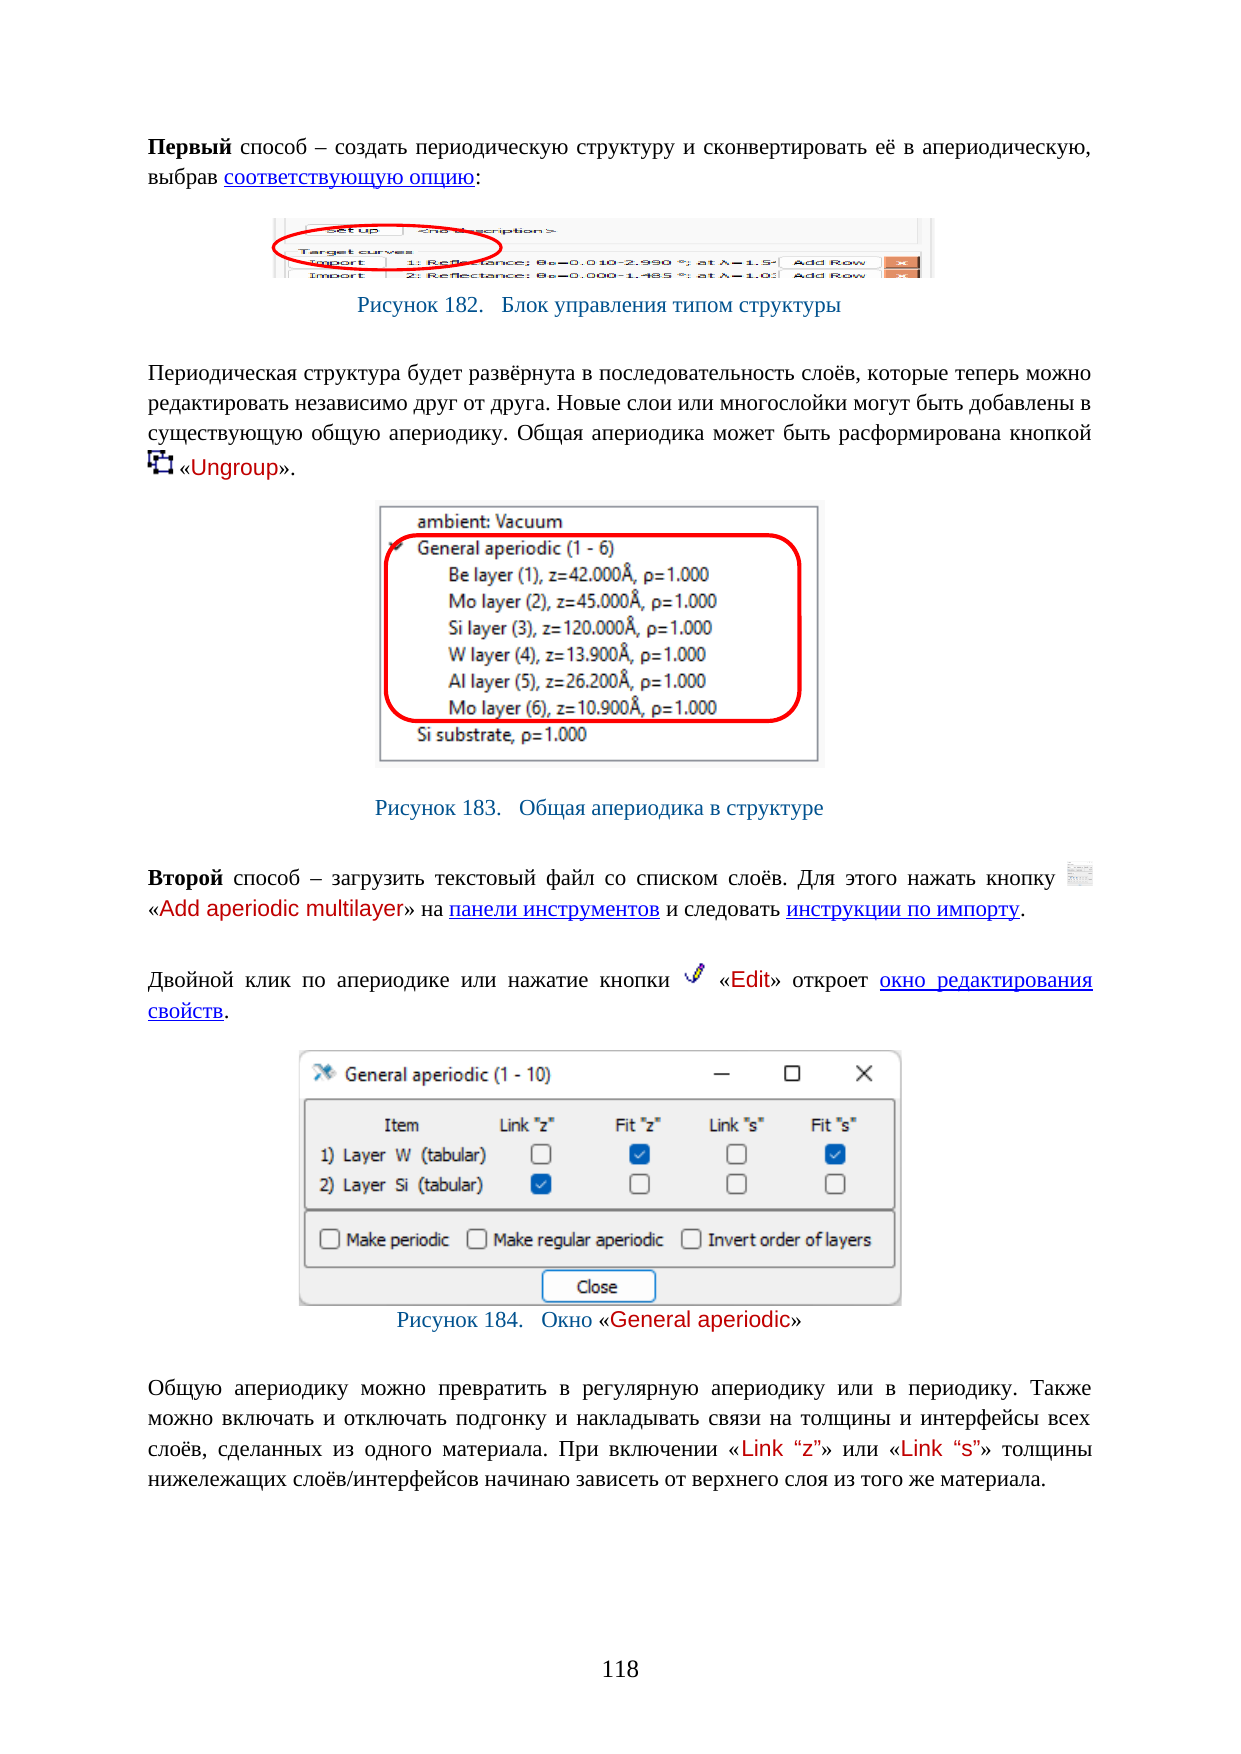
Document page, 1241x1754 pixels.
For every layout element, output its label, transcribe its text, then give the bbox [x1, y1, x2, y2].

picture [276, 227, 499, 268]
picture [147, 450, 174, 476]
text Общую апериодику можно превратить в регулярную апериодику или в периодику. Также можно включать и отключать подгонку и накладывать связи на толщины и интерфейсы всех слоёв, сделанных из одного материала. При включении «Link “z”» или «Link “s”» толщины нижележащих слоёв/интерфейсов начинаю зависеть от верхнего слоя из того же материала. [148, 1374, 1093, 1491]
picture [375, 500, 825, 768]
picture [1067, 861, 1093, 886]
text Двойной клик по апериодике или нажатие кнопки «Edit» откроет окно редактирования свойств. [148, 962, 1093, 1023]
picture [682, 962, 708, 988]
text Второй способ – загрузить текстовый файл со списком слоёв. Для этого нажать кнопку «Add aperiodic multilayer» на панели инструментов и следовать инструкции по импорту. [148, 862, 1093, 921]
picture [298, 1050, 902, 1306]
list Блок управления типом структуры [178, 231, 1093, 318]
picture [272, 218, 935, 278]
text Первый способ – создать периодическую структуру и сконвертировать её в апериодическую, выбрав соответствующую опцию: [148, 133, 1093, 189]
text Периодическая структура будет развёрнута в последовательность слоёв, которые теперь можно редактировать независимо друг от друга. Новые слои или многослойки могут быть добавлены в существующую общую апериодику. Общая апериодика может быть расформирована кнопкой «Ungroup». [148, 359, 1093, 481]
